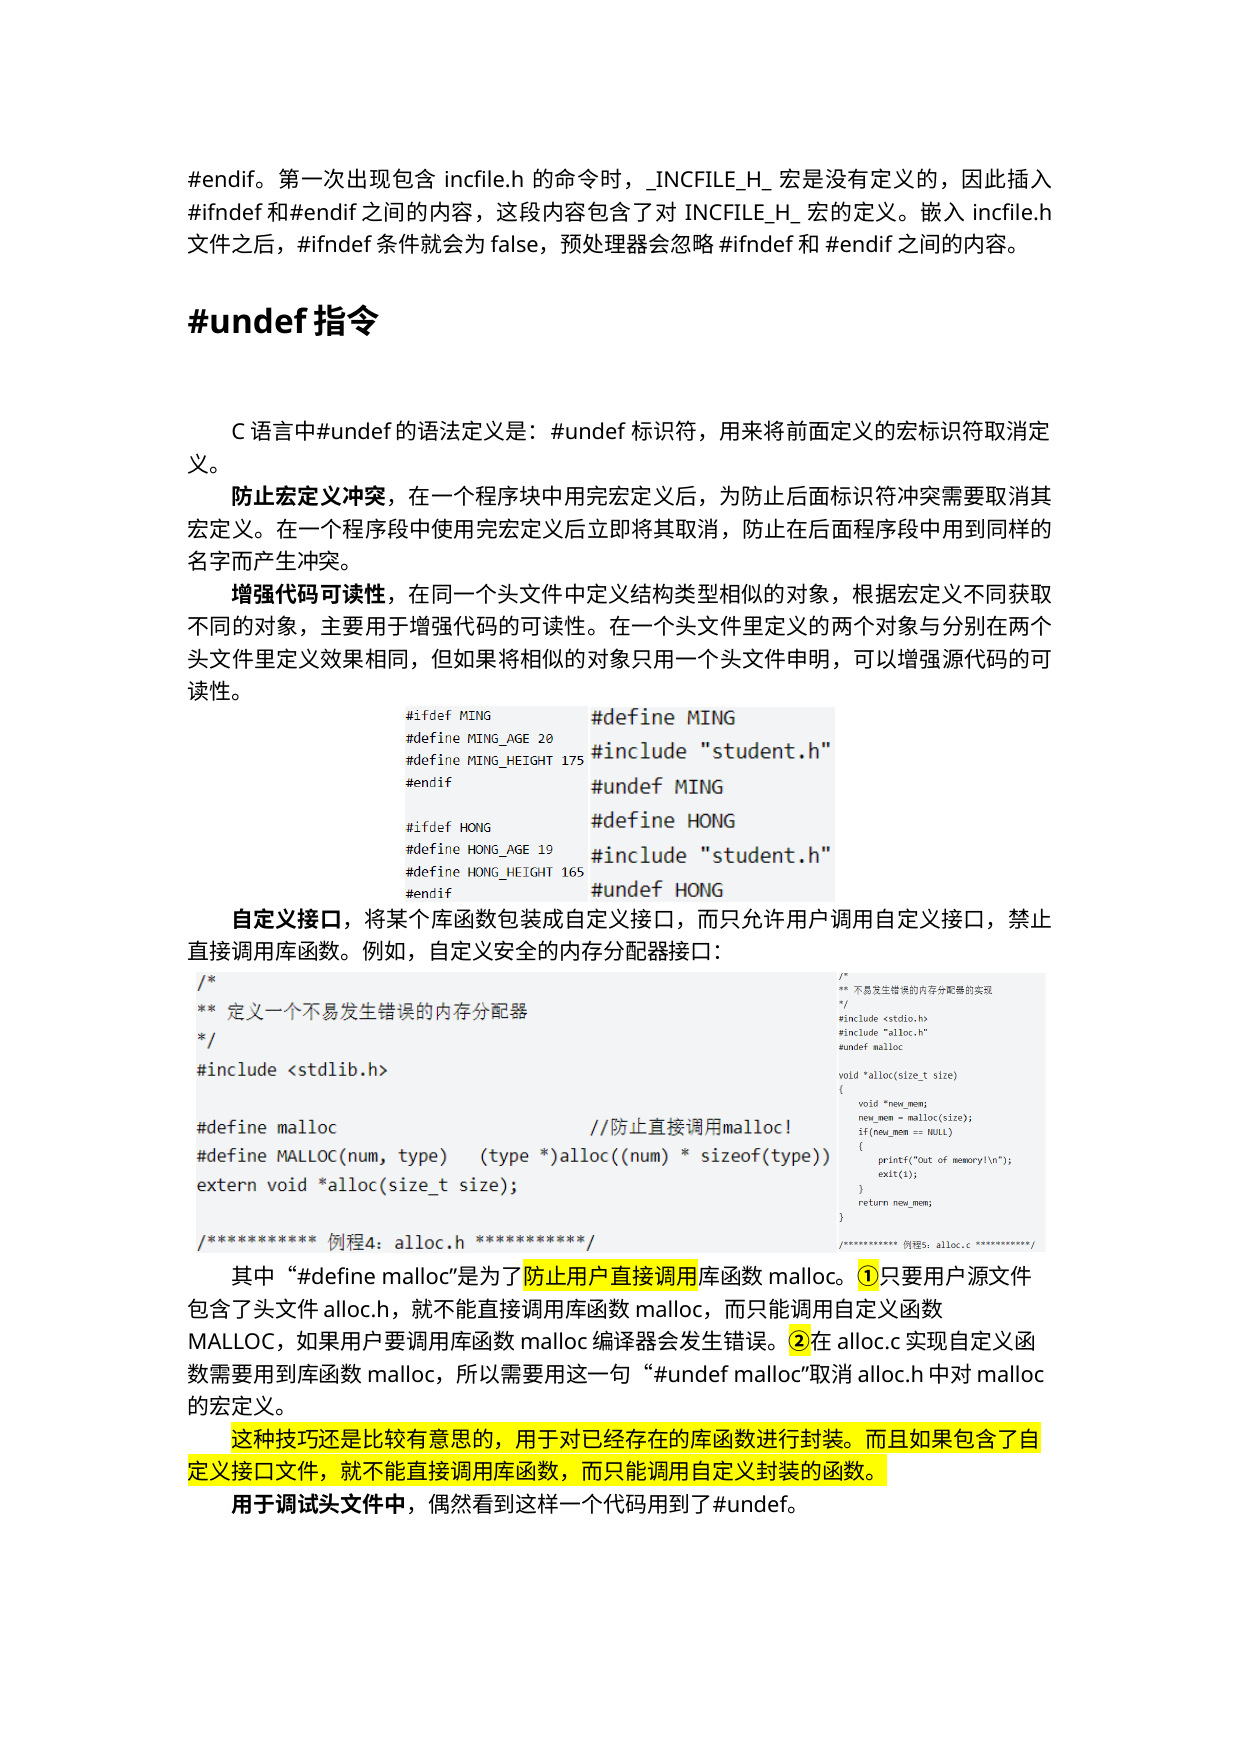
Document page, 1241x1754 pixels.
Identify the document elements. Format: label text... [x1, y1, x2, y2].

text C语言中#undef的语法定义是：#undef 标识符，用来将前面定义的宏标识符取消定义。 [187, 414, 1053, 479]
subtitle #undef指令 [187, 287, 1053, 352]
text 增强代码可读性，在同一个头文件中定义结构类型相似的对象，根据宏定义不同获取不同的对象，主要用于增强代码的可读性。在一个头文件里定义的两个对象与分别在两个头文件里定义效果相同，但如果将相似的对象只用一个头文件申明，可以增强源代码的可读性。 [187, 576, 1053, 706]
text 防止宏定义冲突，在一个程序块中用完宏定义后，为防止后面标识符冲突需要取消其宏定义。在一个程序段中使用完宏定义后立即将其取消，防止在后面程序段中用到同样的名字而产生冲突。 [187, 479, 1053, 576]
text 用于调试头文件中，偶然看到这样一个代码用到了#undef。 [187, 1486, 1053, 1519]
picture [194, 972, 1046, 1253]
picture [405, 706, 836, 902]
text 其中“#define malloc”是为了防止用户直接调用库函数malloc。①只要用户源文件包含了头文件alloc.h，就不能直接调用库函数malloc，而只能调用自定义函数MALLOC，如果用户要调用库函数malloc编译器会发生错误。②在alloc.c实现自定义函数需要用到库函数malloc，所以需要用这一句“#undef malloc”取消alloc.h中对malloc的宏定义。 [187, 1259, 1053, 1421]
text 这种技巧还是比较有意思的，用于对已经存在的库函数进行封装。而且如果包含了自定义接口文件，就不能直接调用库函数，而只能调用自定义封装的函数。 [187, 1421, 1053, 1486]
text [187, 162, 1053, 259]
text 自定义接口，将某个库函数包装成自定义接口，而只允许用户调用自定义接口，禁止直接调用库函数。例如，自定义安全的内存分配器接口： [187, 901, 1053, 966]
